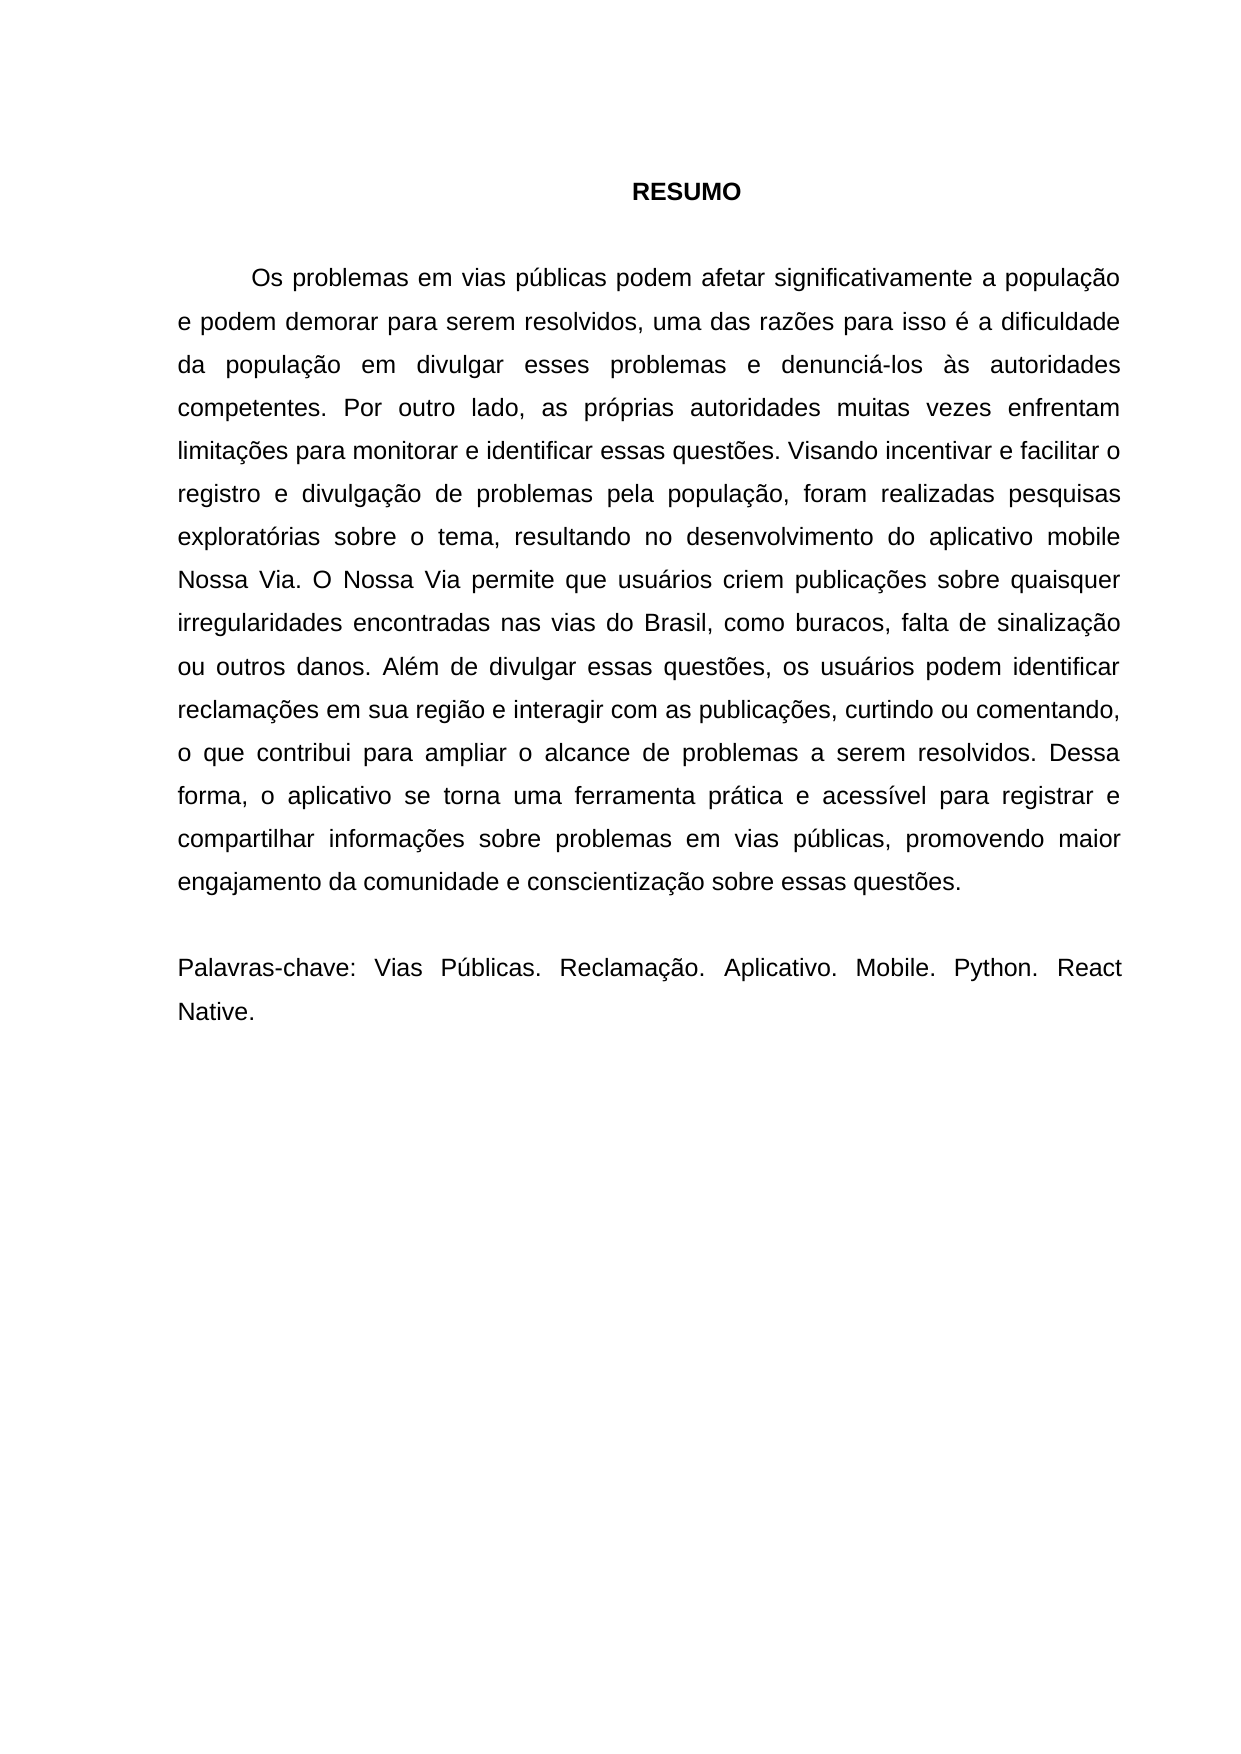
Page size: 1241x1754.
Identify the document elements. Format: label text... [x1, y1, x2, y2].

text RESUMO [177, 177, 1122, 206]
text Palavras-chave: Vias Públicas. Reclamação. Aplicativo. Mobile. Python. React Native. [177, 953, 1122, 1025]
text Os problemas em vias públicas podem afetar significativamente a população e podem demorar para serem resolvidos, uma das razões para isso é a dificuldade da população em divulgar esses problemas e denunciá-los às autoridades competentes. Por outro lado, as próprias autoridades muitas vezes enfrentam limitações para monitorar e identificar essas questões. Visando incentivar e facilitar o registro e divulgação de problemas pela população, foram realizadas pesquisas exploratórias sobre o tema, resultando no desenvolvimento do aplicativo mobile Nossa Via. O Nossa Via permite que usuários criem publicações sobre quaisquer irregularidades encontradas nas vias do Brasil, como buracos, falta de sinalização ou outros danos. Além de divulgar essas questões, os usuários podem identificar reclamações em sua região e interagir com as publicações, curtindo ou comentando, o que contribui para ampliar o alcance de problemas a serem resolvidos. Dessa forma, o aplicativo se torna uma ferramenta prática e acessível para registrar e compartilhar informações sobre problemas em vias públicas, promovendo maior engajamento da comunidade e conscientização sobre essas questões. [177, 263, 1122, 896]
